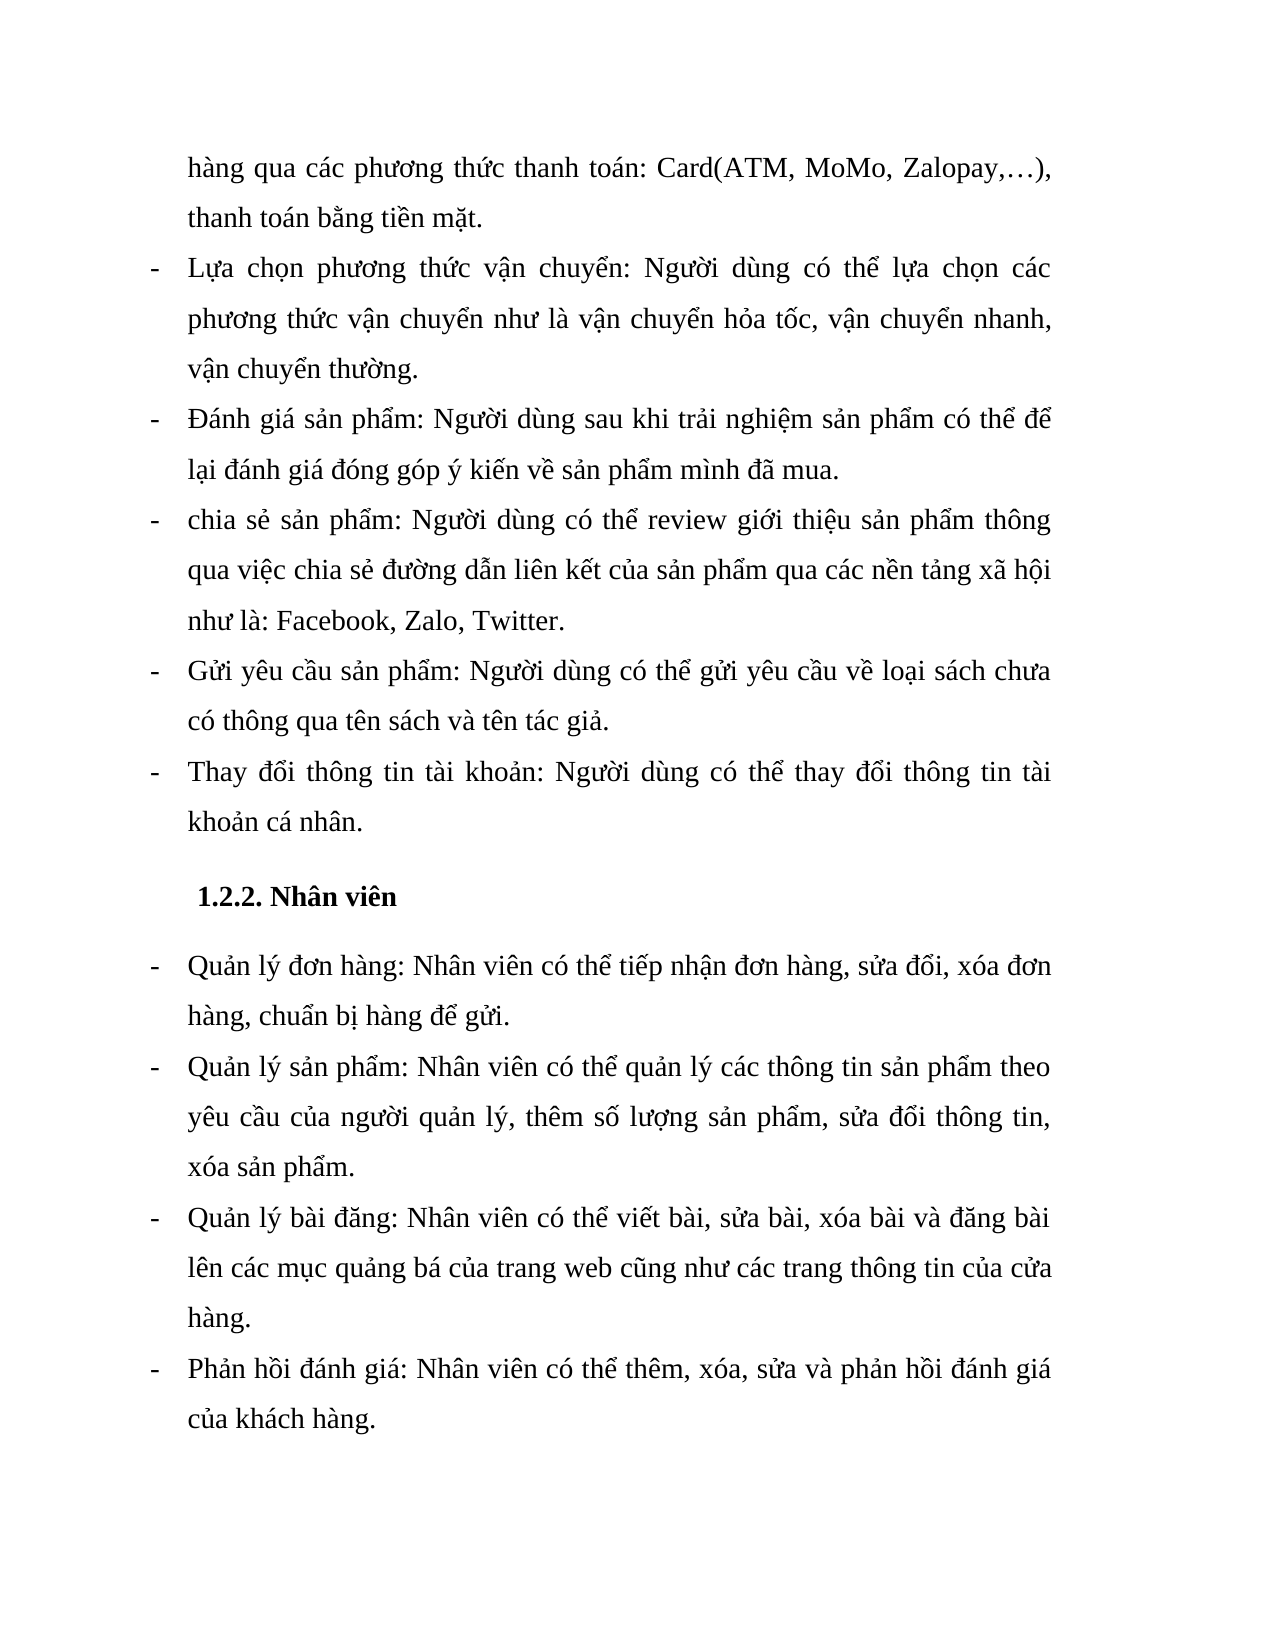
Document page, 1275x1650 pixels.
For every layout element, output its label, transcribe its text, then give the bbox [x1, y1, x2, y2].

list Lựa chọn phương thức vận chuyển: Người dùng có thể lựa chọn các phương thức vận chuyển như là vận chuyển hỏa tốc, vận chuyển nhanh, vận chuyển thường. [150, 251, 1052, 385]
list Đánh giá sản phẩm: Người dùng sau khi trải nghiệm sản phẩm có thể để lại đánh giá đóng góp ý kiến về sản phẩm mình đã mua. [150, 402, 1052, 485]
list Phản hồi đánh giá: Nhân viên có thể thêm, xóa, sửa và phản hồi đánh giá của khách hàng. [150, 1351, 1052, 1434]
list Gửi yêu cầu sản phẩm: Người dùng có thể gửi yêu cầu về loại sách chưa có thông qua tên sách và tên tác giả. [150, 653, 1052, 737]
list chia sẻ sản phẩm: Người dùng có thể review giới thiệu sản phẩm thông qua việc chia sẻ đường dẫn liên kết của sản phẩm qua các nền tảng xã hội như là: Facebook, Zalo, Twitter. [150, 502, 1052, 636]
list Quản lý sản phẩm: Nhân viên có thể quản lý các thông tin sản phẩm theo yêu cầu của người quản lý, thêm số lượng sản phẩm, sửa đổi thông tin, xóa sản phẩm. [150, 1049, 1052, 1183]
subtitle 1.2.2. Nhân viên [197, 879, 1052, 913]
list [150, 150, 1052, 234]
list Thay đổi thông tin tài khoản: Người dùng có thể thay đổi thông tin tài khoản cá nhân. [150, 754, 1052, 838]
list Quản lý bài đăng: Nhân viên có thể viết bài, sửa bài, xóa bài và đăng bài lên các mục quảng bá của trang web cũng như các trang thông tin của cửa hàng. [150, 1200, 1052, 1334]
list Quản lý đơn hàng: Nhân viên có thể tiếp nhận đơn hàng, sửa đổi, xóa đơn hàng, chuẩn bị hàng để gửi. [150, 948, 1052, 1032]
